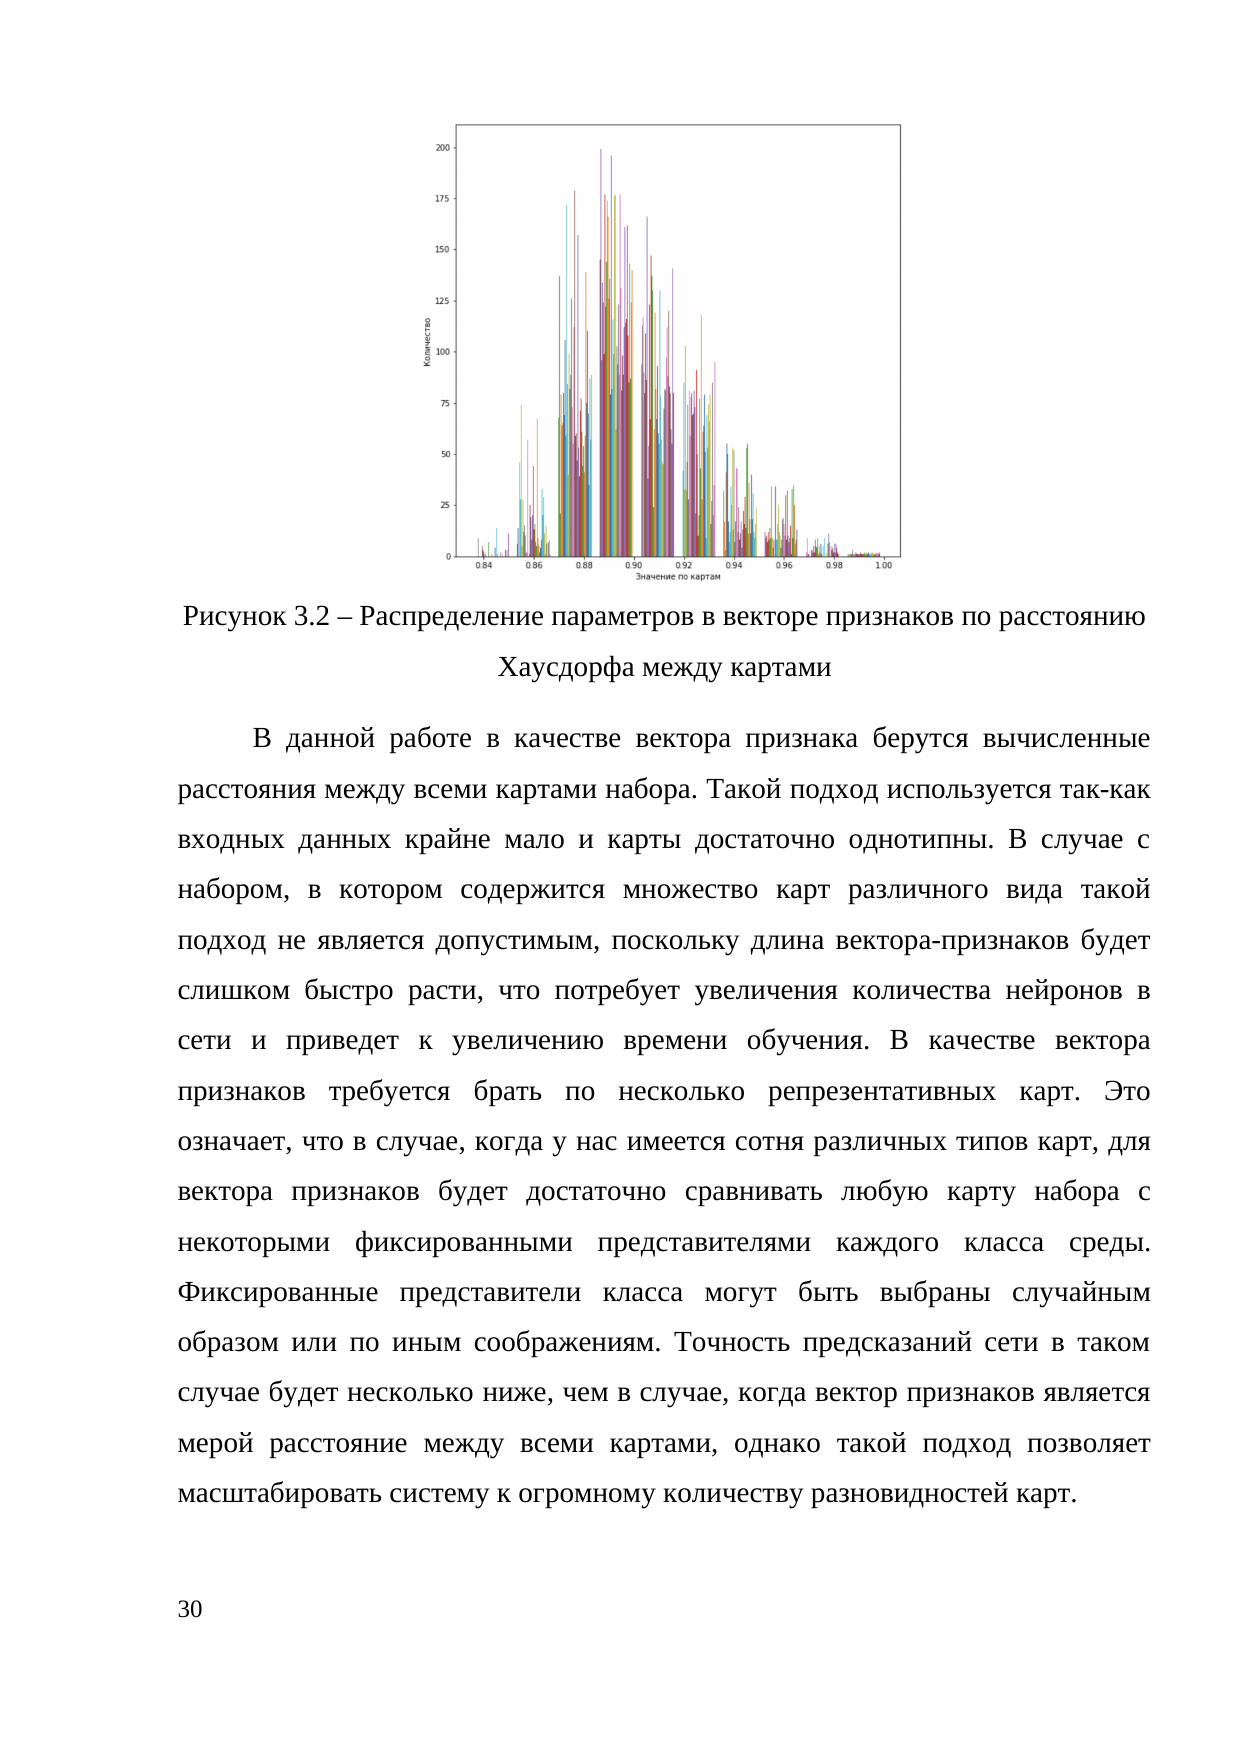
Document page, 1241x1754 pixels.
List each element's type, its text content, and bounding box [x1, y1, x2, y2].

text Рисунок 3.2 – Распределение параметров в векторе признаков по расстоянию Хаусдорфа между картами [177, 598, 1152, 682]
text В данной работе в качестве вектора признака берутся вычисленные расстояния между всеми картами набора. Такой подход используется так-как входных данных крайне мало и карты достаточно однотипны. В случае с набором, в котором содержится множество карт различного вида такой подход не является допустимым, поскольку длина вектора-признаков будет слишком быстро расти, что потребует увеличения количества нейронов в сети и приведет к увеличению времени обучения. В качестве вектора признаков требуется брать по несколько репрезентативных карт. Это означает, что в случае, когда у нас имеется сотня различных типов карт, для вектора признаков будет достаточно сравнивать любую карту набора с некоторыми фиксированными представителями каждого класса среды. Фиксированные представители класса могут быть выбраны случайным образом или по иным соображениям. Точность предсказаний сети в таком случае будет несколько ниже, чем в случае, когда вектор признаков является мерой расстояние между всеми картами, однако такой подход позволяет масштабировать систему к огромному количеству разновидностей карт. [177, 721, 1152, 1509]
picture [418, 118, 910, 584]
